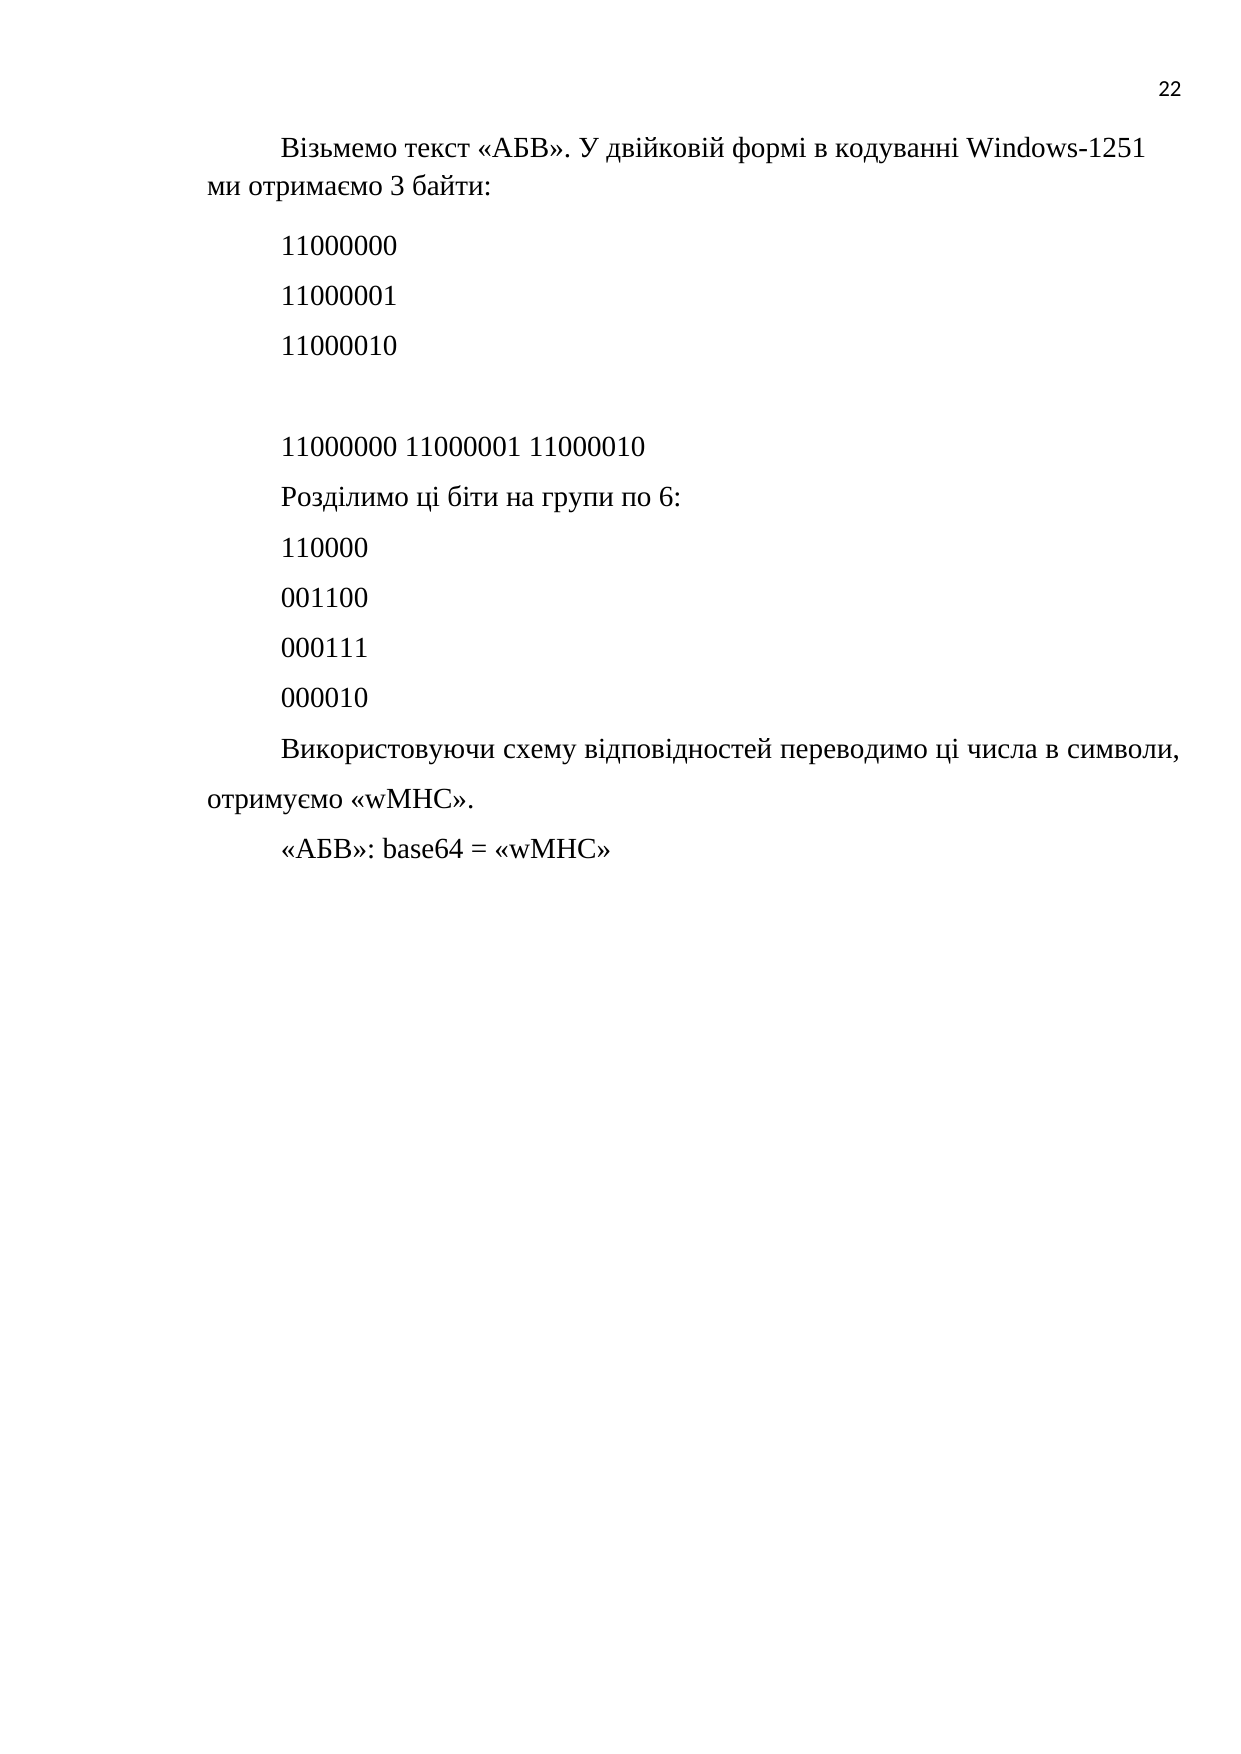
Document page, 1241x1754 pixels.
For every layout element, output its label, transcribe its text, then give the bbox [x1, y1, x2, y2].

text 11000001 [207, 278, 1181, 312]
text 110000 [207, 530, 1181, 563]
text 000010 [207, 681, 1181, 714]
text 000111 [207, 630, 1181, 664]
text Використовуючи схему відповідностей переводимо ці числа в символи, отримуємо «wMHC». [207, 731, 1181, 815]
text 001100 [207, 580, 1181, 613]
text 11000000 [207, 228, 1181, 261]
text «АБВ»: base64 = «wMHC» [207, 832, 1181, 865]
text Розділимо ці біти на групи по 6: [207, 479, 1181, 513]
text Візьмемо текст «АБВ». У двійковій формі в кодуванні Windows-1251 ми отримаємо 3 байти: [207, 130, 1181, 202]
text 11000000 11000001 11000010 [207, 429, 1181, 463]
text 11000010 [207, 328, 1181, 362]
